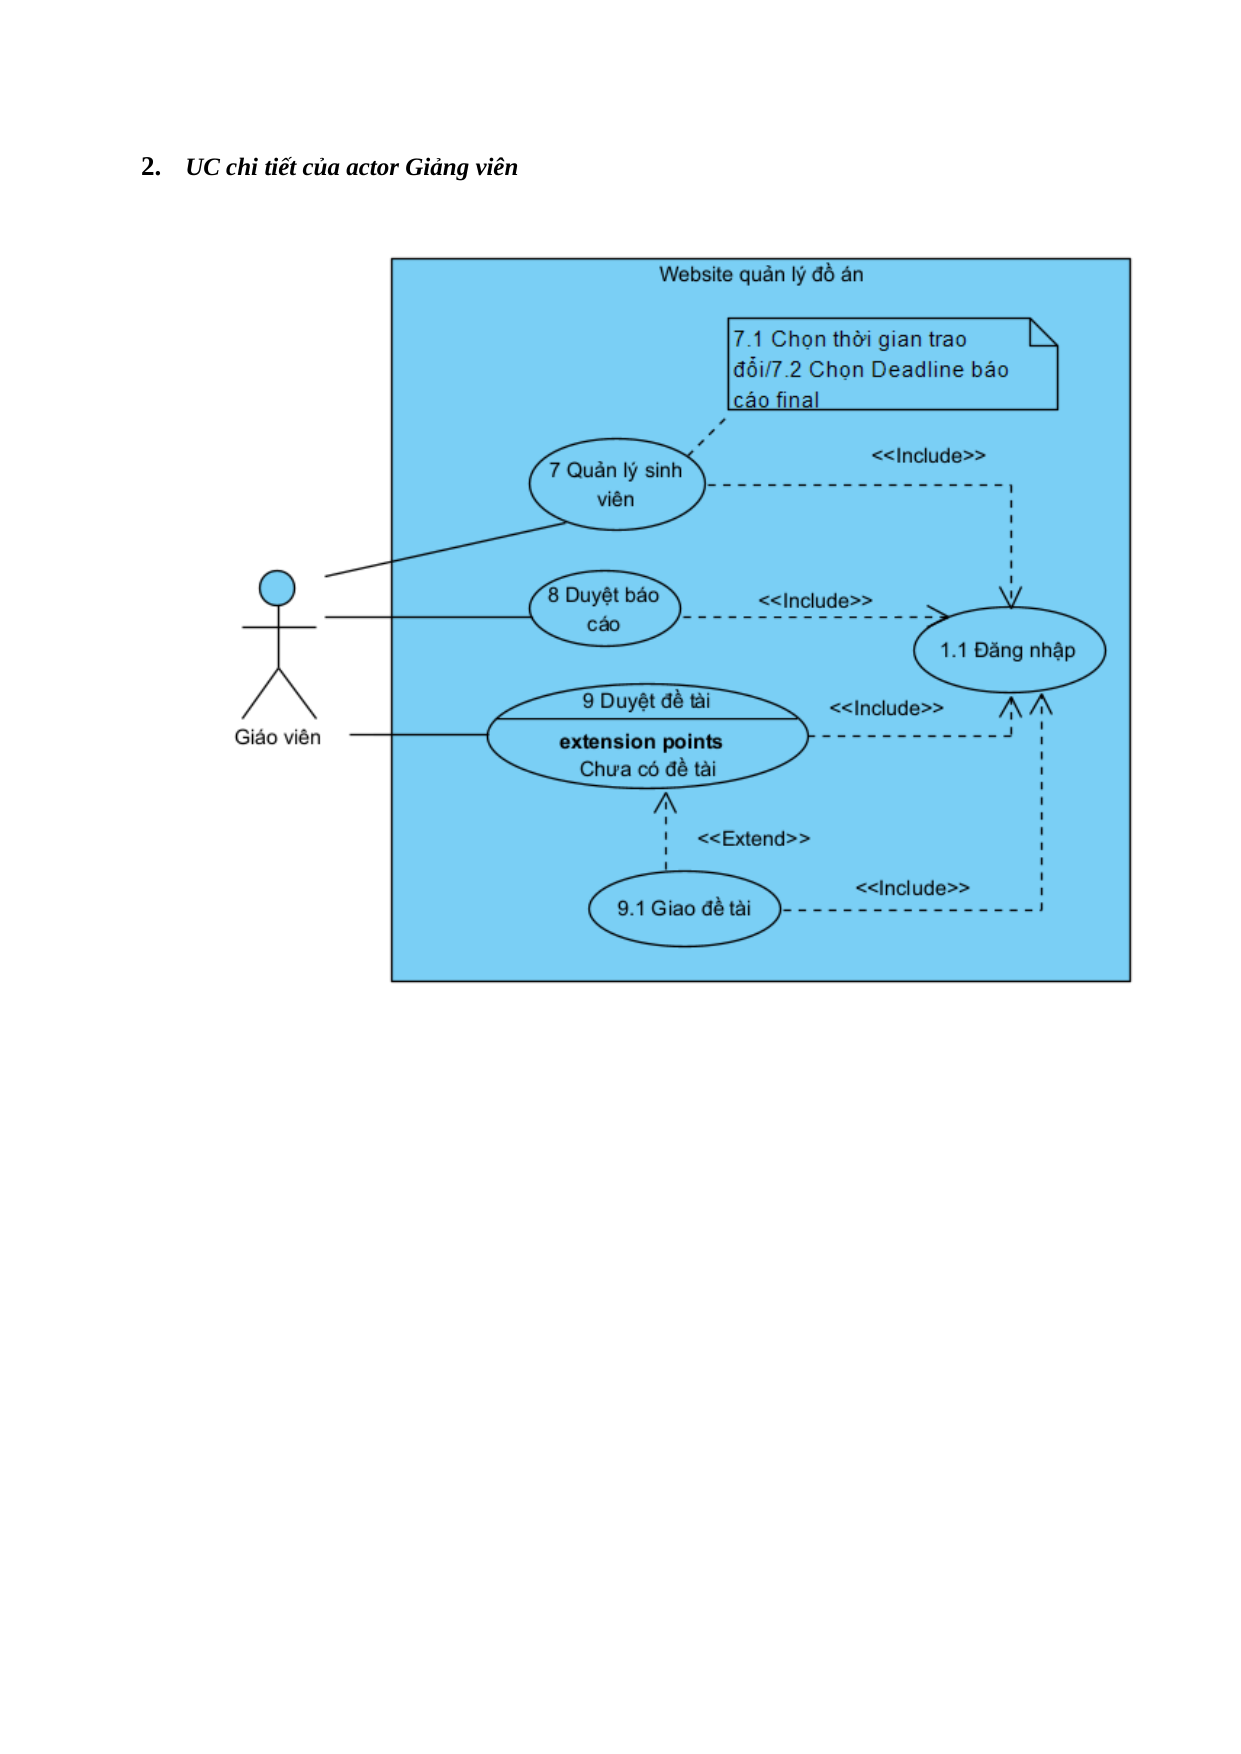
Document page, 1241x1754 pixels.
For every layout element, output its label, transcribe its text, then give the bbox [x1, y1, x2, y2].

subtitle UC chi tiết của actor Giảng viên [141, 150, 1090, 181]
picture [178, 206, 1165, 1023]
